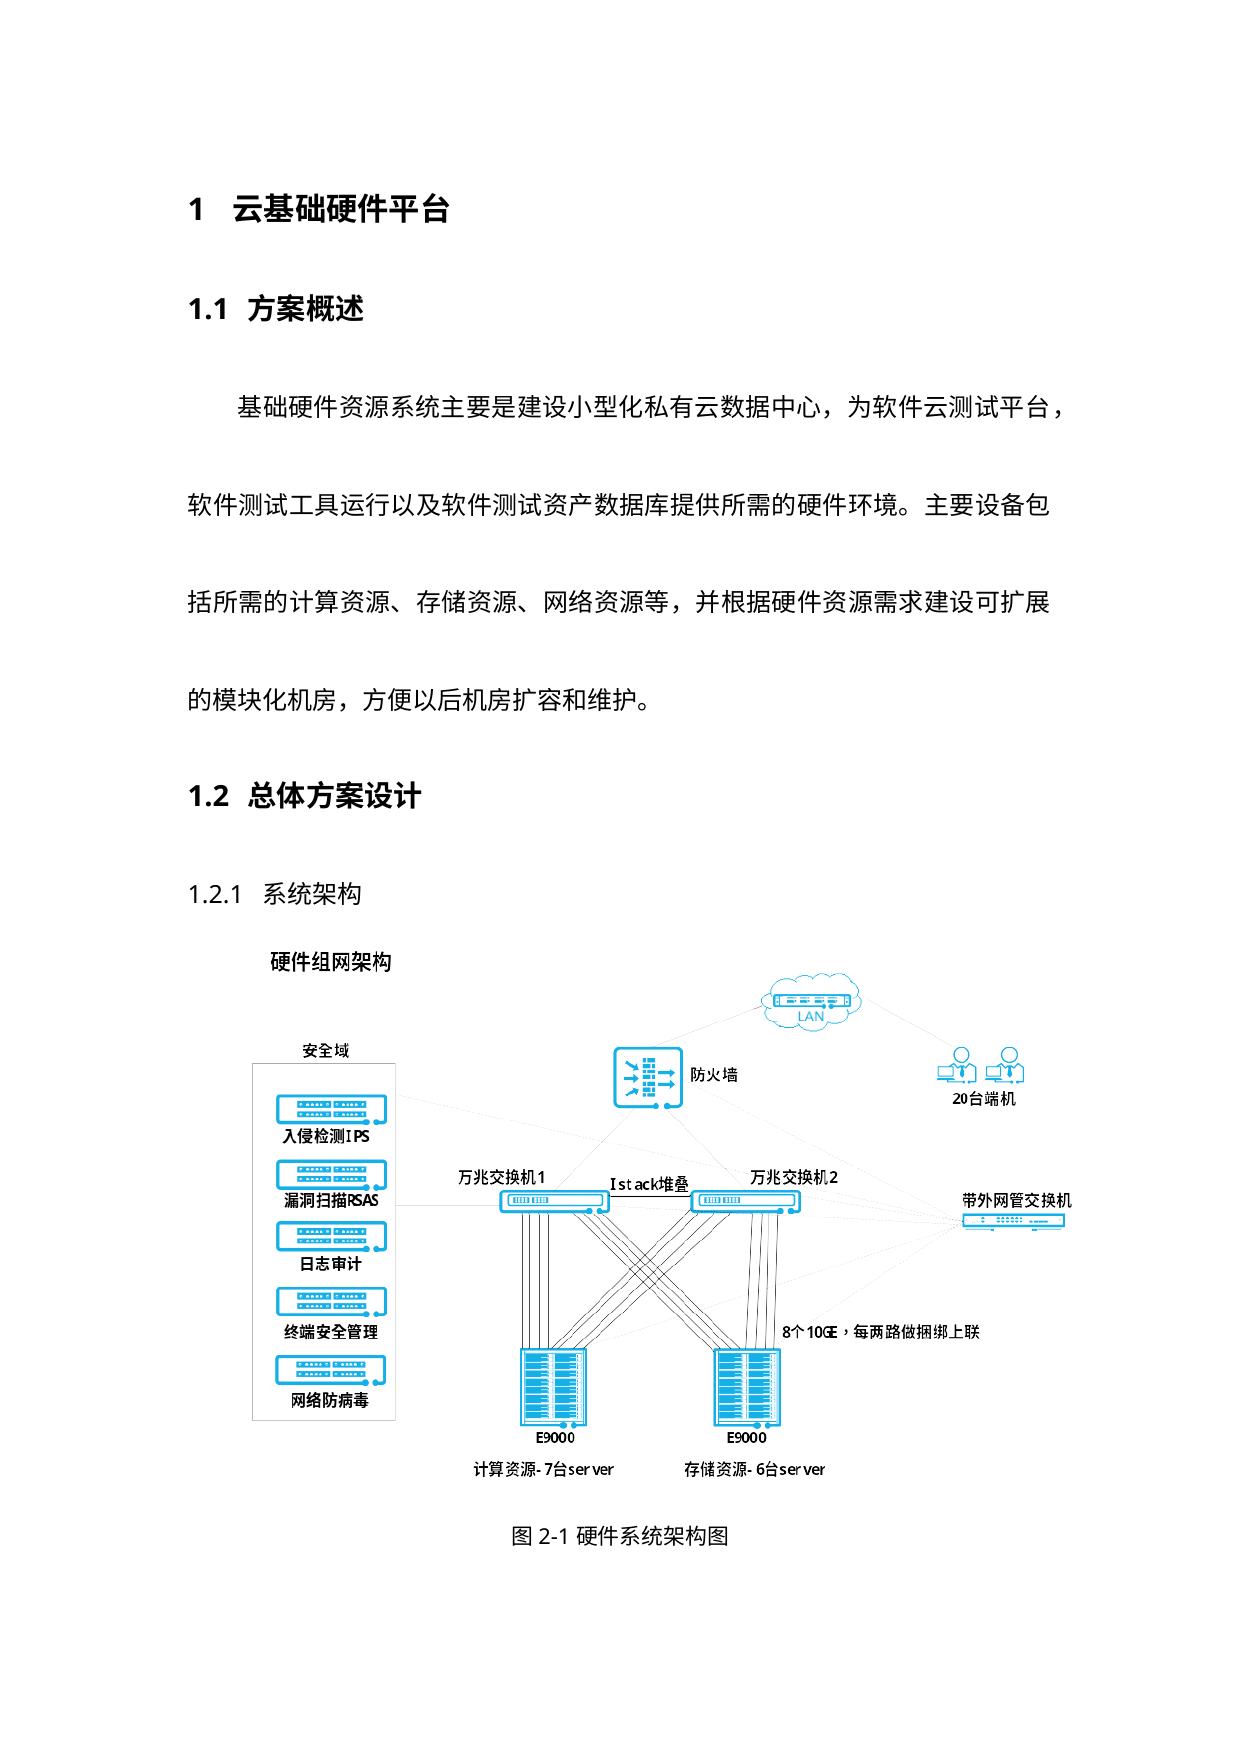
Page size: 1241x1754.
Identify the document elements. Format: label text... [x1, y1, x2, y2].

subtitle 系统架构 [187, 860, 1053, 925]
text 基础硬件资源系统主要是建设小型化私有云数据中心，为软件云测试平台，软件测试工具运行以及软件测试资产数据库提供所需的硬件环境。主要设备包括所需的计算资源、存储资源、网络资源等，并根据硬件资源需求建设可扩展的模块化机房，方便以后机房扩容和维护。 [187, 373, 1053, 731]
text 图 2-1 硬件系统架构图 [187, 1519, 1053, 1551]
subtitle 总体方案设计 [187, 761, 1053, 826]
subtitle 方案概述 [187, 275, 1053, 340]
subtitle 云基础硬件平台 [187, 174, 1053, 239]
